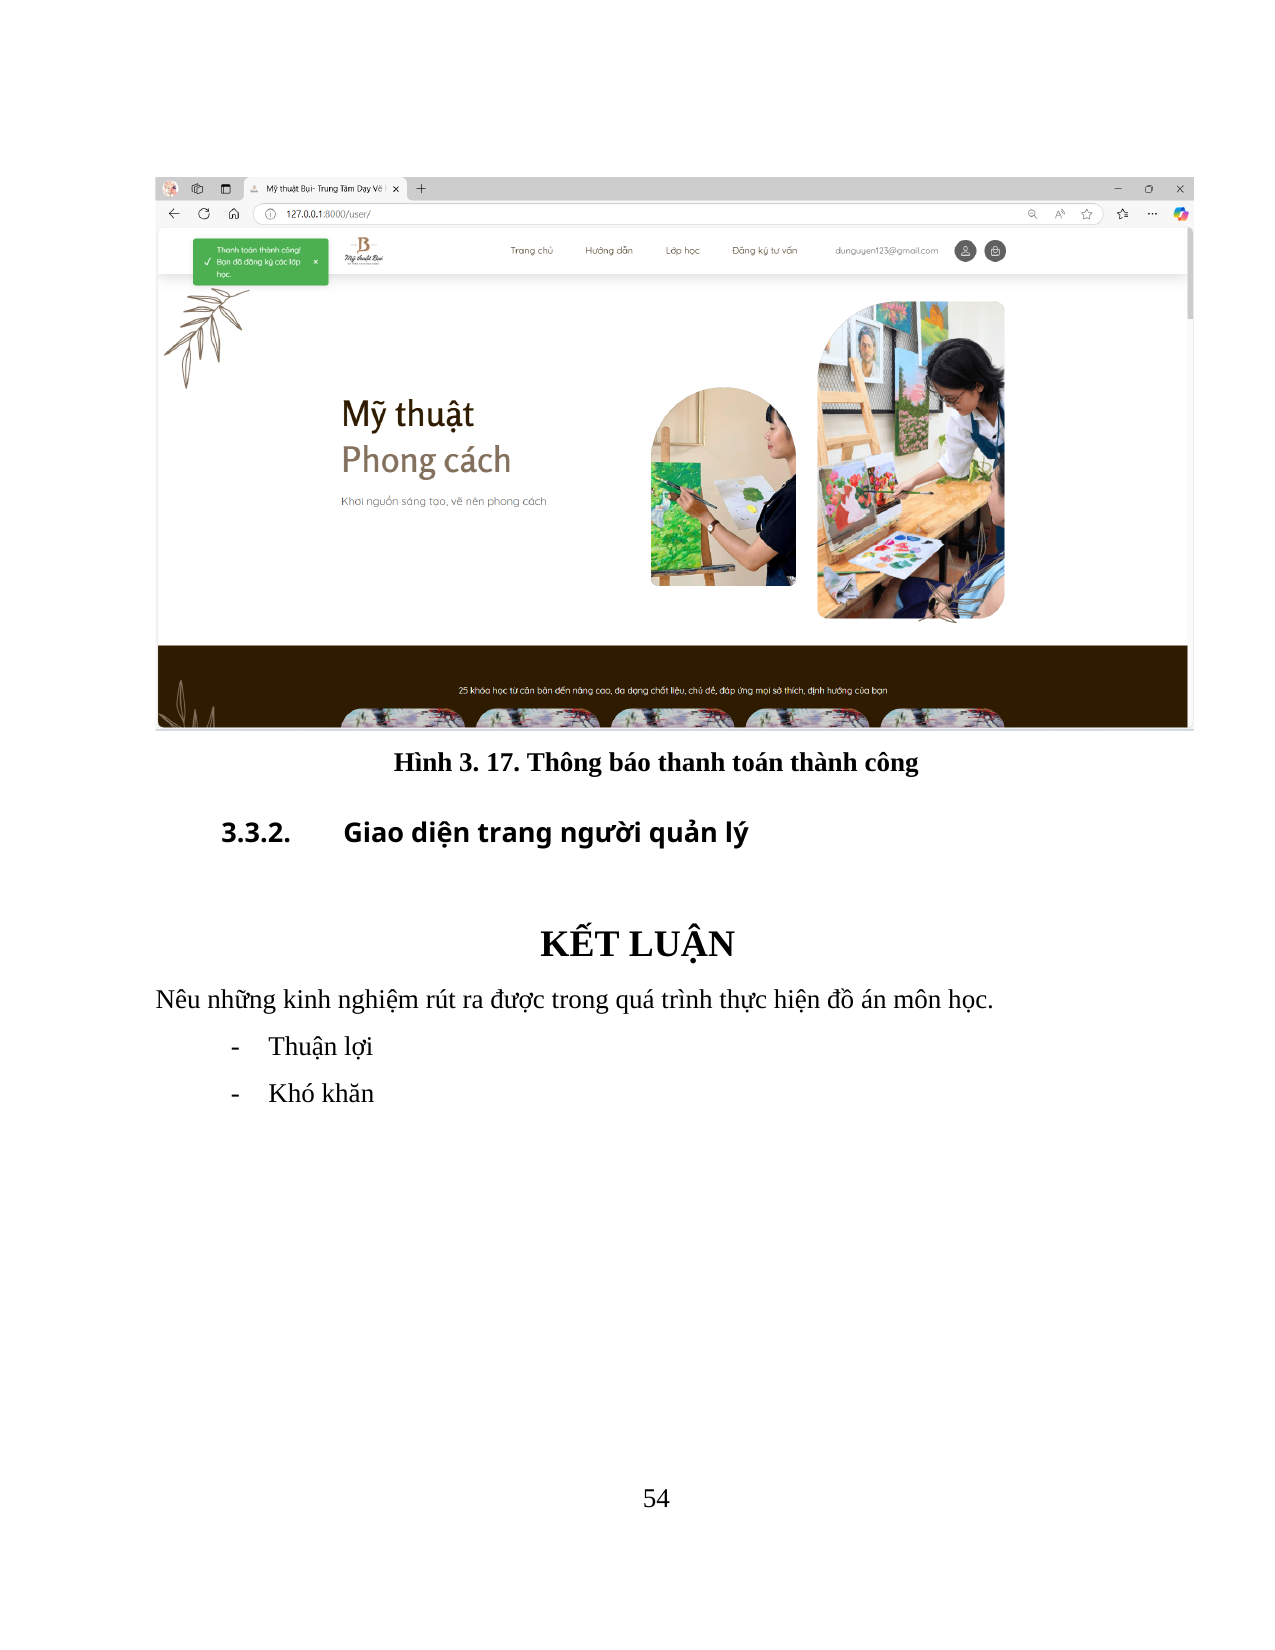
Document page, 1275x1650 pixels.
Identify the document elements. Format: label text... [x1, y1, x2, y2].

text Nêu những kinh nghiệm rút ra được trong quá trình thực hiện đồ án môn học. [118, 983, 1157, 1014]
text KẾT LUẬN [118, 921, 1157, 964]
list Khó khăn [231, 1077, 1157, 1108]
text Hình 3. 17. Thông báo thanh toán thành công [118, 746, 1157, 778]
list Thuận lợi [231, 1030, 1157, 1061]
subtitle Giao diện trang người quản lý [177, 814, 1157, 851]
picture [155, 177, 1194, 731]
